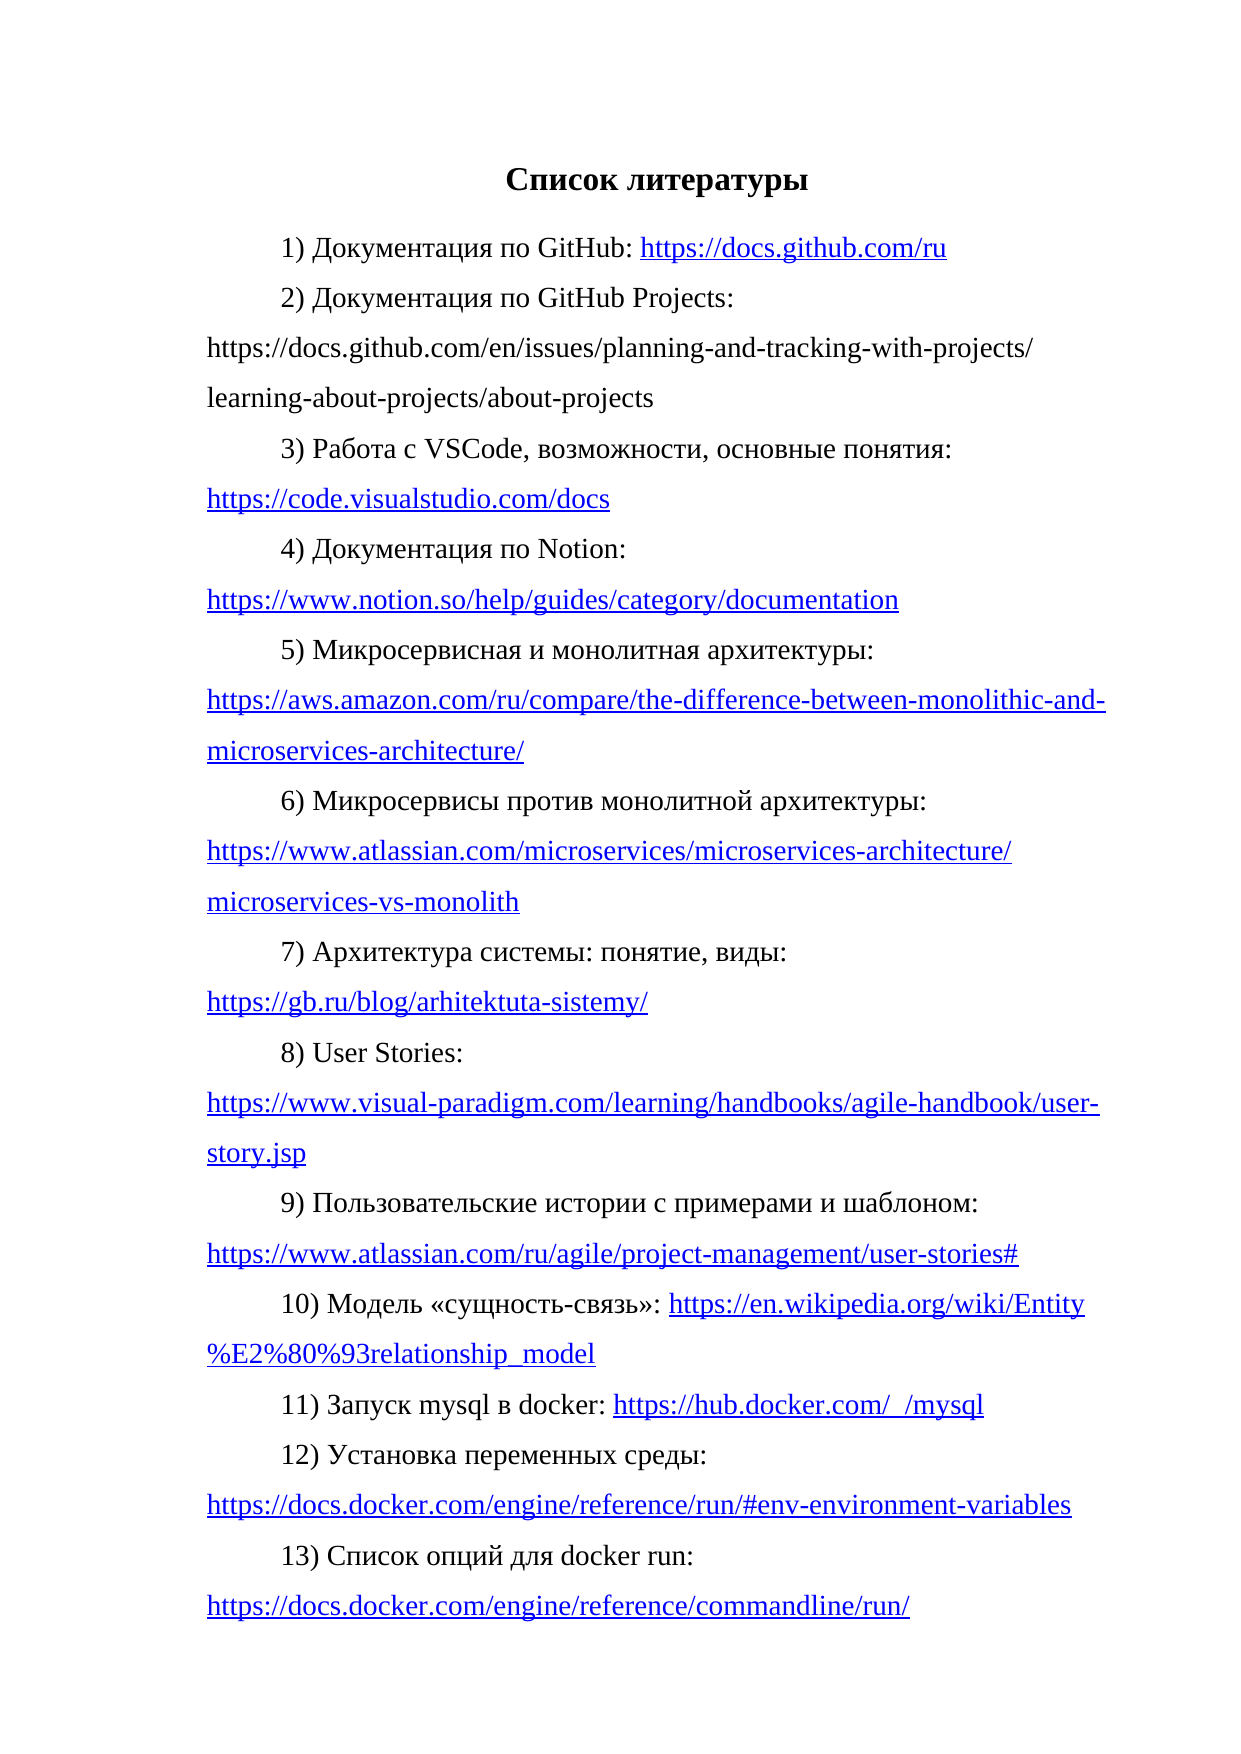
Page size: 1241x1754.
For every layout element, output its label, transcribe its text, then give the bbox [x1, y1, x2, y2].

subtitle Список литературы [118, 160, 1122, 198]
list User Stories: https://www.visual-paradigm.com/learning/handbooks/agile-handbook/user-story.jsp [207, 1035, 1122, 1169]
list Модель «сущность-связь»: https://en.wikipedia.org/wiki/Entity%E2%80%93relationship_model [207, 1286, 1122, 1370]
list Документация по Notion: https://www.notion.so/help/guides/category/documentation [207, 532, 1122, 615]
list Архитектура системы: понятие, виды: https://gb.ru/blog/arhitektuta-sistemy/ [207, 934, 1122, 1018]
list Микросервисная и монолитная архитектуры: https://aws.amazon.com/ru/compare/the-difference-between-monolithic-and-microservices-architecture/ [207, 632, 1122, 766]
list Документация по GitHub Projects: https://docs.github.com/en/issues/planning-and-tracking-with-projects/learning-about-projects/about-projects [207, 280, 1122, 414]
list Микросервисы против монолитной архитектуры: https://www.atlassian.com/microservices/microservices-architecture/microservices-vs-monolith [207, 783, 1122, 917]
list Документация по GitHub: https://docs.github.com/ru [207, 230, 1122, 263]
list Установка переменных среды: https://docs.docker.com/engine/reference/run/#env-environment-variables [207, 1437, 1122, 1521]
list Работа с VSCode, возможности, основные понятия: https://code.visualstudio.com/docs [207, 431, 1122, 515]
list Список опций для docker run: https://docs.docker.com/engine/reference/commandline/run/ [207, 1538, 1122, 1622]
list Запуск mysql в docker: https://hub.docker.com/_/mysql [207, 1387, 1122, 1420]
list Пользовательские истории с примерами и шаблоном: https://www.atlassian.com/ru/agile/project-management/user-stories# [207, 1186, 1122, 1269]
